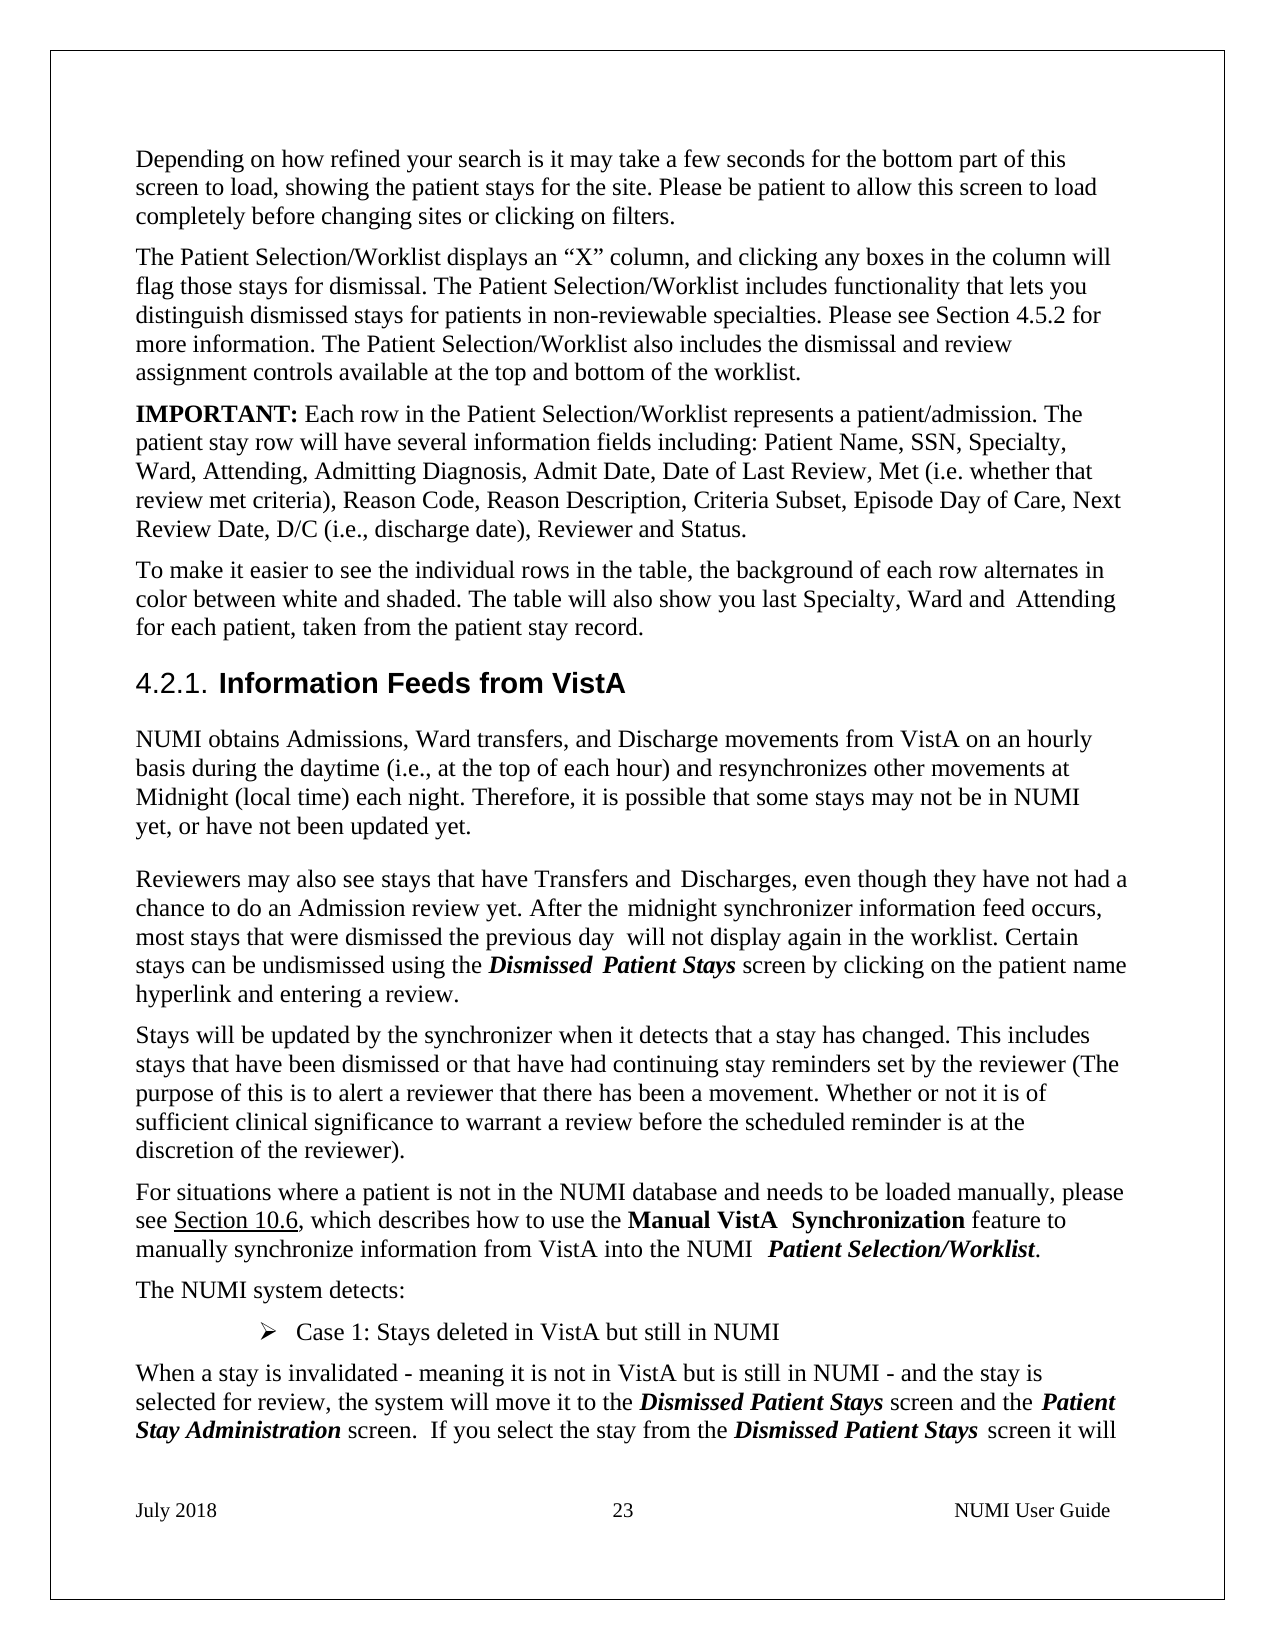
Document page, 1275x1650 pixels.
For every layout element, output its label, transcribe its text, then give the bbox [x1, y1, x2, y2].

text The Patient Selection/Worklist displays an “X” column, and clicking any boxes in the column will flag those stays for dismissal. The Patient Selection/Worklist includes functionality that lets you distinguish dismissed stays for patients in non-reviewable specialties. Please see Section 4.5.2 for more information. The Patient Selection/Worklist also includes the dismissal and review assignment controls available at the top and bottom of the worklist. [135, 242, 1127, 386]
text NUMI obtains Admissions, Ward transfers, and Discharge movements from VistA on an hourly basis during the daytime (i.e., at the top of each hour) and resynchronizes other movements at Midnight (local time) each night. Therefore, it is possible that some stays may not be in NUMI yet, or have not been updated yet. [135, 724, 1128, 839]
text For situations where a patient is not in the NUMI database and needs to be loaded manually, please see Section 10.6, which describes how to use the Manual VistA Synchronization feature to manually synchronize information from VistA into the NUMI Patient Selection/Worklist. [135, 1177, 1124, 1263]
text The NUMI system detects: [135, 1275, 1139, 1304]
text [135, 1358, 1127, 1444]
text IMPORTANT: Each row in the Patient Selection/Worklist represents a patient/admission. The patient stay row will have several information fields including: Patient Name, SSN, Specialty, Ward, Attending, Admitting Diagnosis, Admit Date, Date of Last Review, Met (i.e. whether that review met criteria), Reason Code, Reason Description, Criteria Subset, Episode Day of Care, Next Review Date, D/C (i.e., discharge date), Reviewer and Status. [135, 399, 1127, 542]
subtitle Information Feeds from VistA [135, 666, 1139, 700]
text Depending on how refined your search is it may take a few seconds for the bottom part of this screen to load, showing the patient stays for the site. Please be patient to allow this screen to load completely before changing sites or clicking on filters. [135, 144, 1127, 230]
text To make it easier to see the individual rows in the table, the background of each row alternates in color between white and shaded. The table will also show you last Specialty, Ward and Attending for each patient, taken from the patient stay record. [135, 555, 1127, 641]
text Reviewers may also see stays that have Transfers and Discharges, even though they have not had a chance to do an Admission review yet. After the midnight synchronizer information feed occurs, most stays that were dismissed the previous day will not display again in the worklist. Certain stays can be undismissed using the Dismissed Patient Stays screen by clicking on the patient name hyperlink and entering a review. [135, 864, 1128, 1008]
text Stays will be updated by the synchronizer when it detects that a stay has changed. This includes stays that have been dismissed or that have had continuing stay reminders set by the reviewer (The purpose of this is to alert a reviewer that there has been a movement. Whether or not it is of sufficient clinical significance to warrant a review before the scheduled reminder is at the discretion of the reviewer). [135, 1020, 1124, 1164]
list Case 1: Stays deleted in VistA but still in NUMI [258, 1317, 1139, 1345]
